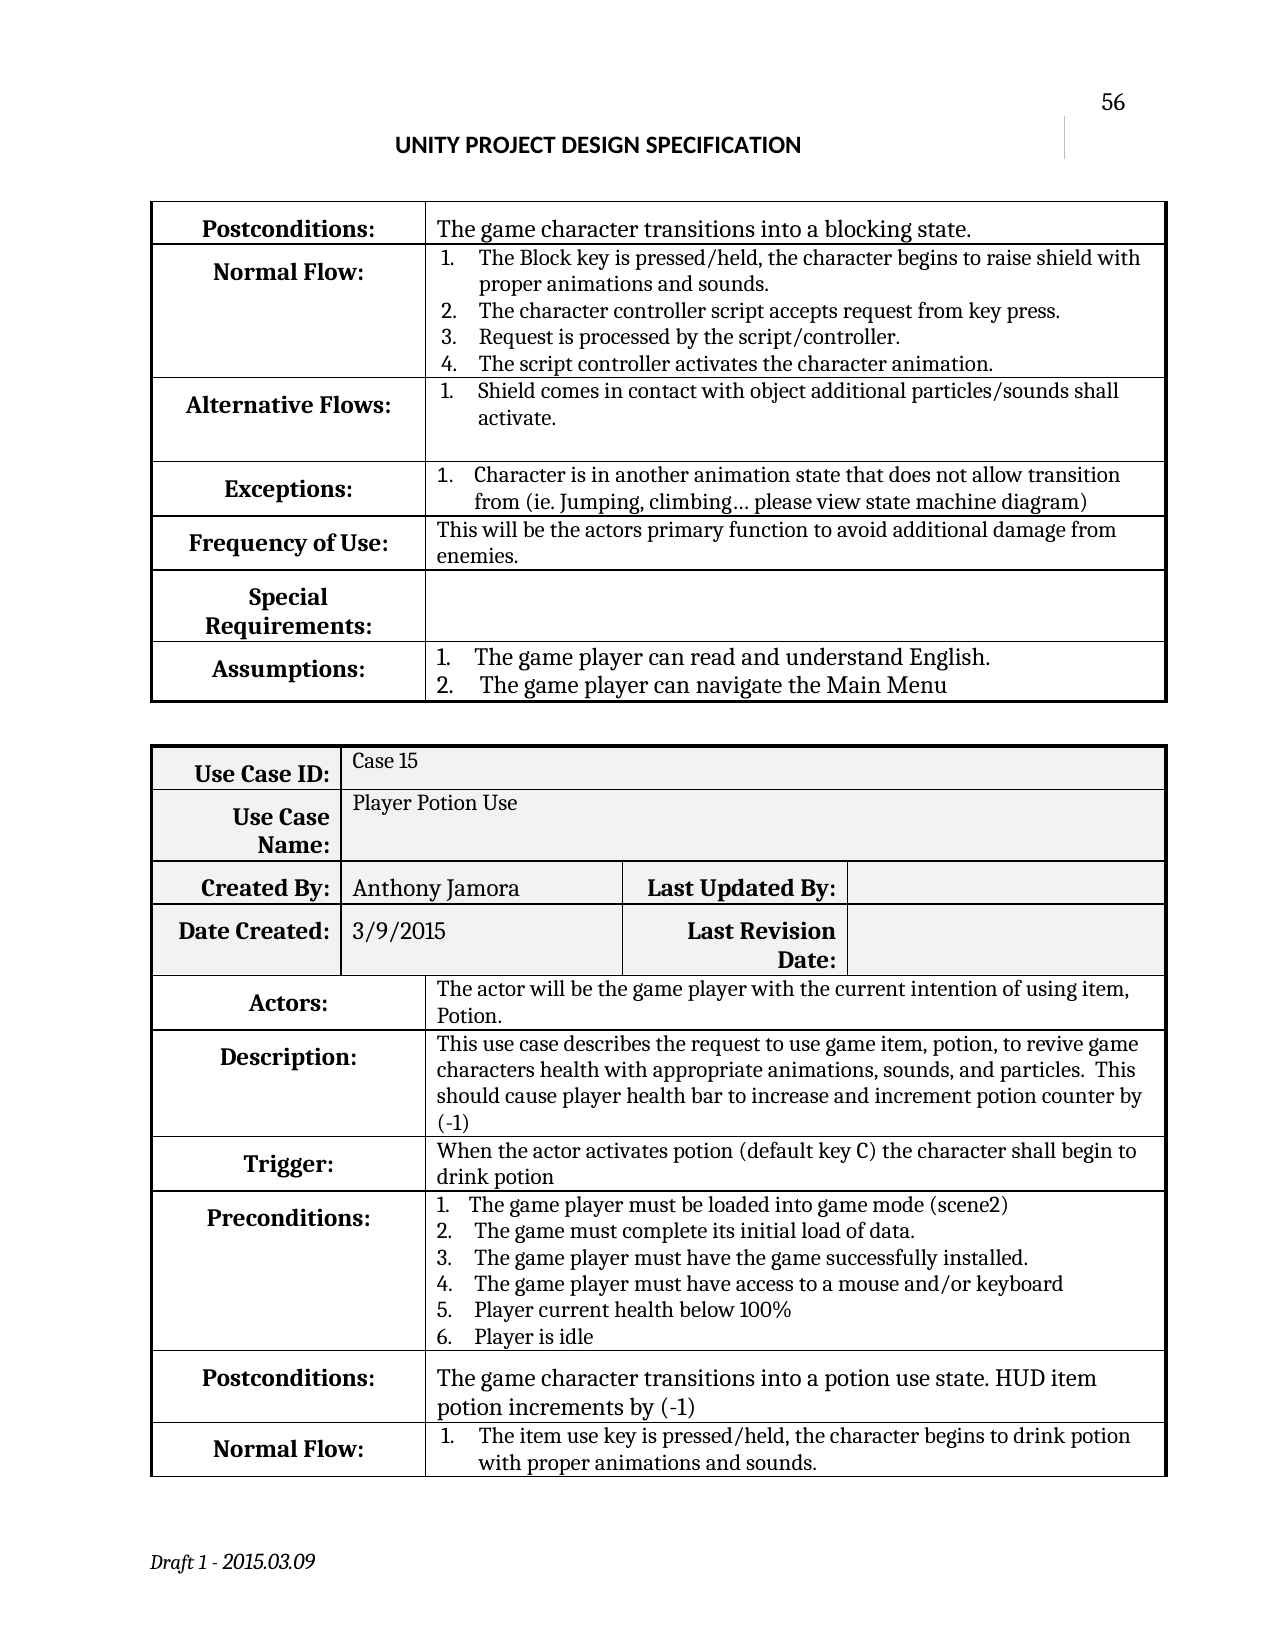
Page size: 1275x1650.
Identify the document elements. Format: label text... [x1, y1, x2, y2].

table_cell Player Potion Use [342, 790, 1164, 860]
table_cell Shield comes in contact with object additional particles/sounds shall activate. [426, 378, 1164, 461]
table_cell Normal Flow: [153, 245, 425, 377]
table_cell The actor will be the game player with the current intention of using item, Potion. [426, 976, 1164, 1029]
table_cell Last Revision Date: [623, 905, 847, 974]
table_cell The game player can read and understand English. The game player can navigate the Main Menu [426, 642, 1164, 700]
table_cell Frequency of Use: [153, 517, 425, 569]
table_cell Use Case Name: [153, 790, 340, 860]
table_cell Exceptions: [153, 462, 425, 515]
table_cell Anthony Jamora [342, 862, 622, 903]
table_cell When the actor activates potion (default key C) the character shall begin to drink potion [426, 1137, 1164, 1190]
table_cell [848, 905, 1164, 974]
table_cell Normal Flow: [153, 1423, 425, 1476]
table_header Use Case ID: [153, 748, 340, 789]
table_cell This use case describes the request to use game item, potion, to revive game characters health with appropriate animations, sounds, and particles. This should cause player health bar to increase and increment potion counter by (-1) [426, 1031, 1164, 1136]
table_cell Preconditions: [153, 1192, 425, 1350]
table_cell Description: [153, 1031, 425, 1136]
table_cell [426, 1423, 1164, 1476]
table_cell The game player must be loaded into game mode (scene2) The game must complete its initial load of data. The game player must have the game successfully installed. The game player must have access to a mouse and/or keyboard Player current health below 100% Player is idle [426, 1192, 1164, 1350]
table_cell 3/9/2015 [342, 905, 622, 974]
table_cell [426, 571, 1164, 641]
table_cell [848, 862, 1164, 903]
table_cell The game character transitions into a blocking state. [426, 202, 1164, 243]
table_cell Trigger: [153, 1137, 425, 1190]
table_cell The Block key is pressed/held, the character begins to raise shield with proper animations and sounds. The character controller script accepts request from key press. Request is processed by the script/controller. The script controller activates the character animation. [426, 245, 1164, 377]
table_cell Created By: [153, 862, 340, 903]
table_cell Postconditions: [153, 202, 425, 243]
table_cell Special Requirements: [153, 571, 425, 641]
table_cell The game character transitions into a potion use state. HUD item potion increments by (-1) [426, 1351, 1164, 1421]
table_cell Date Created: [153, 905, 340, 974]
table_cell Last Updated By: [623, 862, 847, 903]
table_cell This will be the actors primary function to avoid additional damage from enemies. [426, 517, 1164, 569]
table_cell Assumptions: [153, 642, 425, 700]
table_header Case 15 [342, 748, 1164, 789]
table_cell Postconditions: [153, 1351, 425, 1421]
table_cell Character is in another animation state that does not allow transition from (ie. Jumping, climbing… please view state machine diagram) [426, 462, 1164, 515]
table_cell Alternative Flows: [153, 378, 425, 461]
table_cell Actors: [153, 976, 425, 1029]
